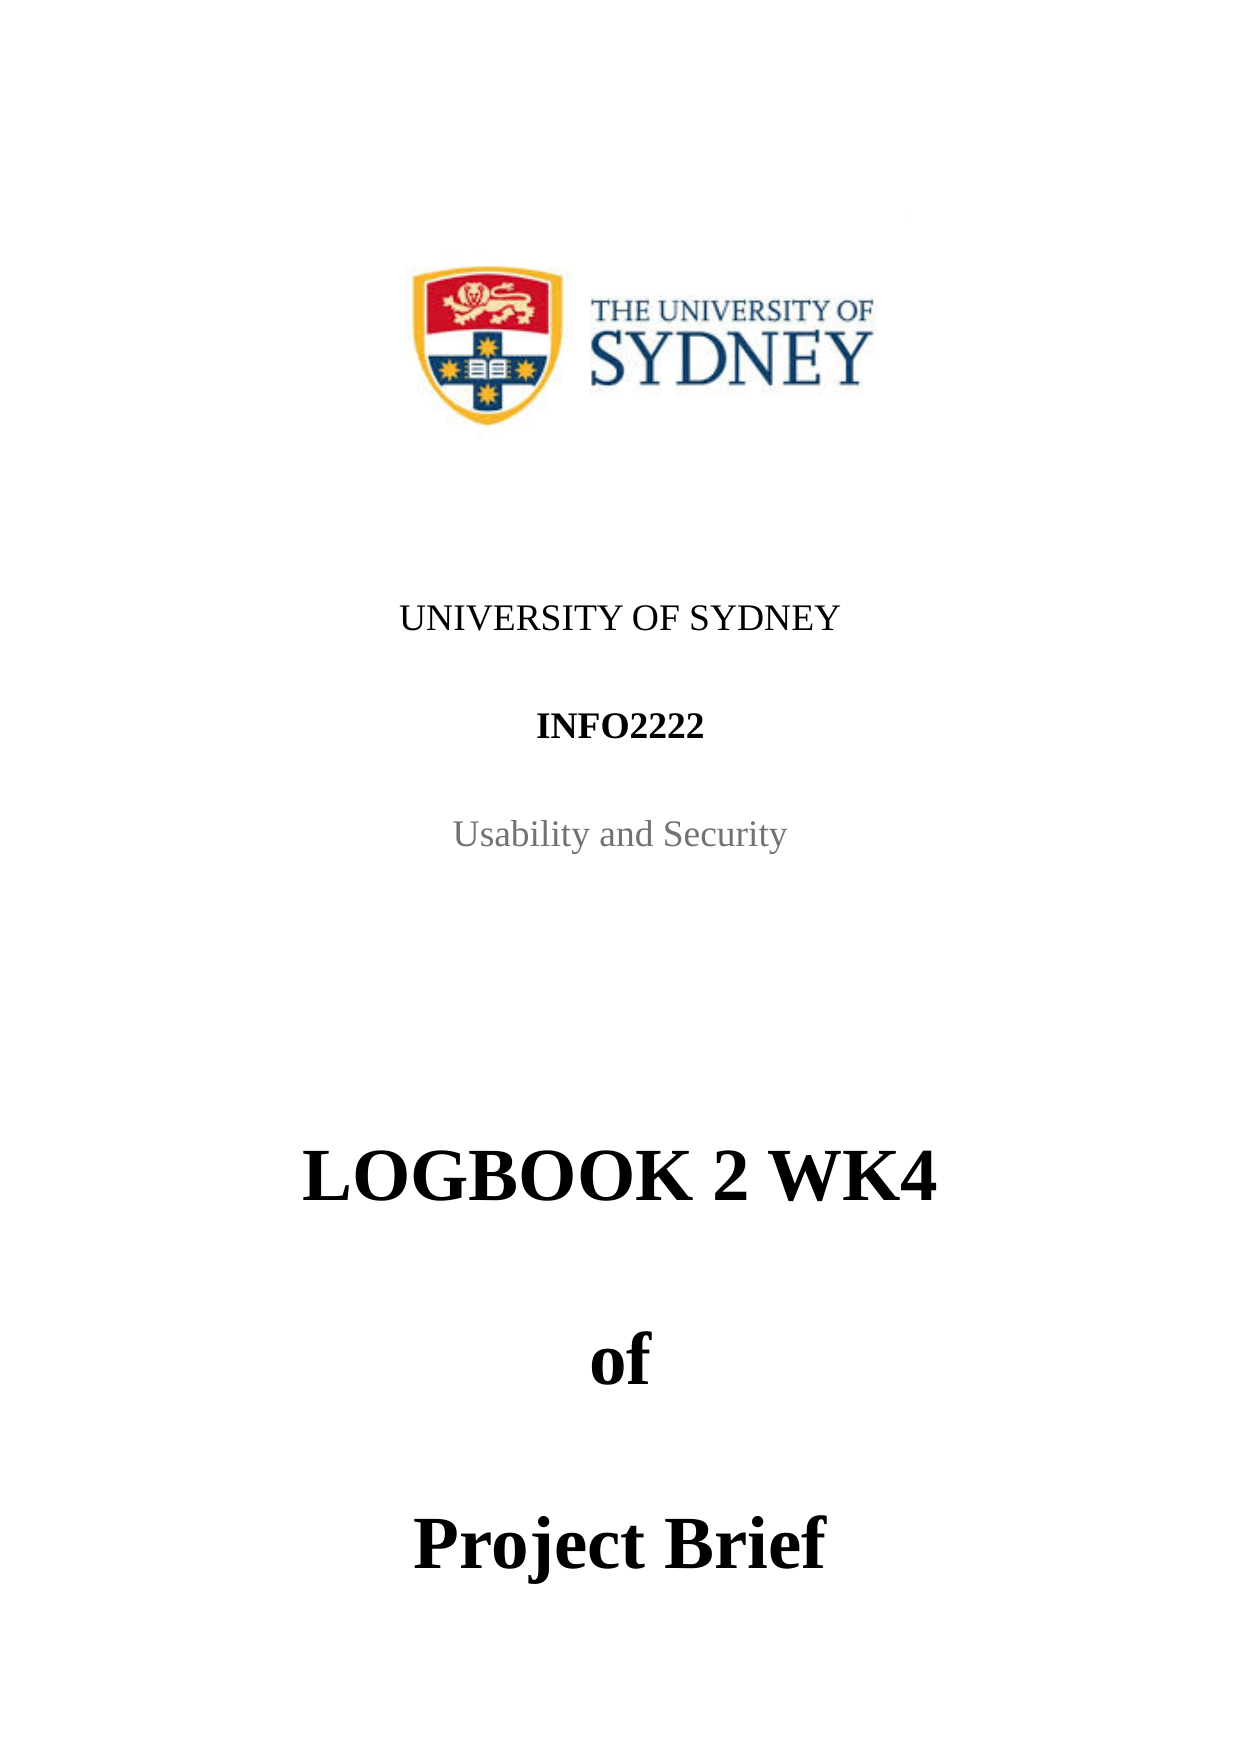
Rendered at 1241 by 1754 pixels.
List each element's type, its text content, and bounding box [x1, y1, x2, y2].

text INFO2222 [187, 693, 1053, 758]
text LOGBOOK 2 WK4 [187, 1125, 1053, 1223]
text Project Brief [187, 1493, 1053, 1590]
picture [375, 195, 911, 497]
text of [187, 1309, 1053, 1406]
text Usability and Security [187, 801, 1053, 866]
